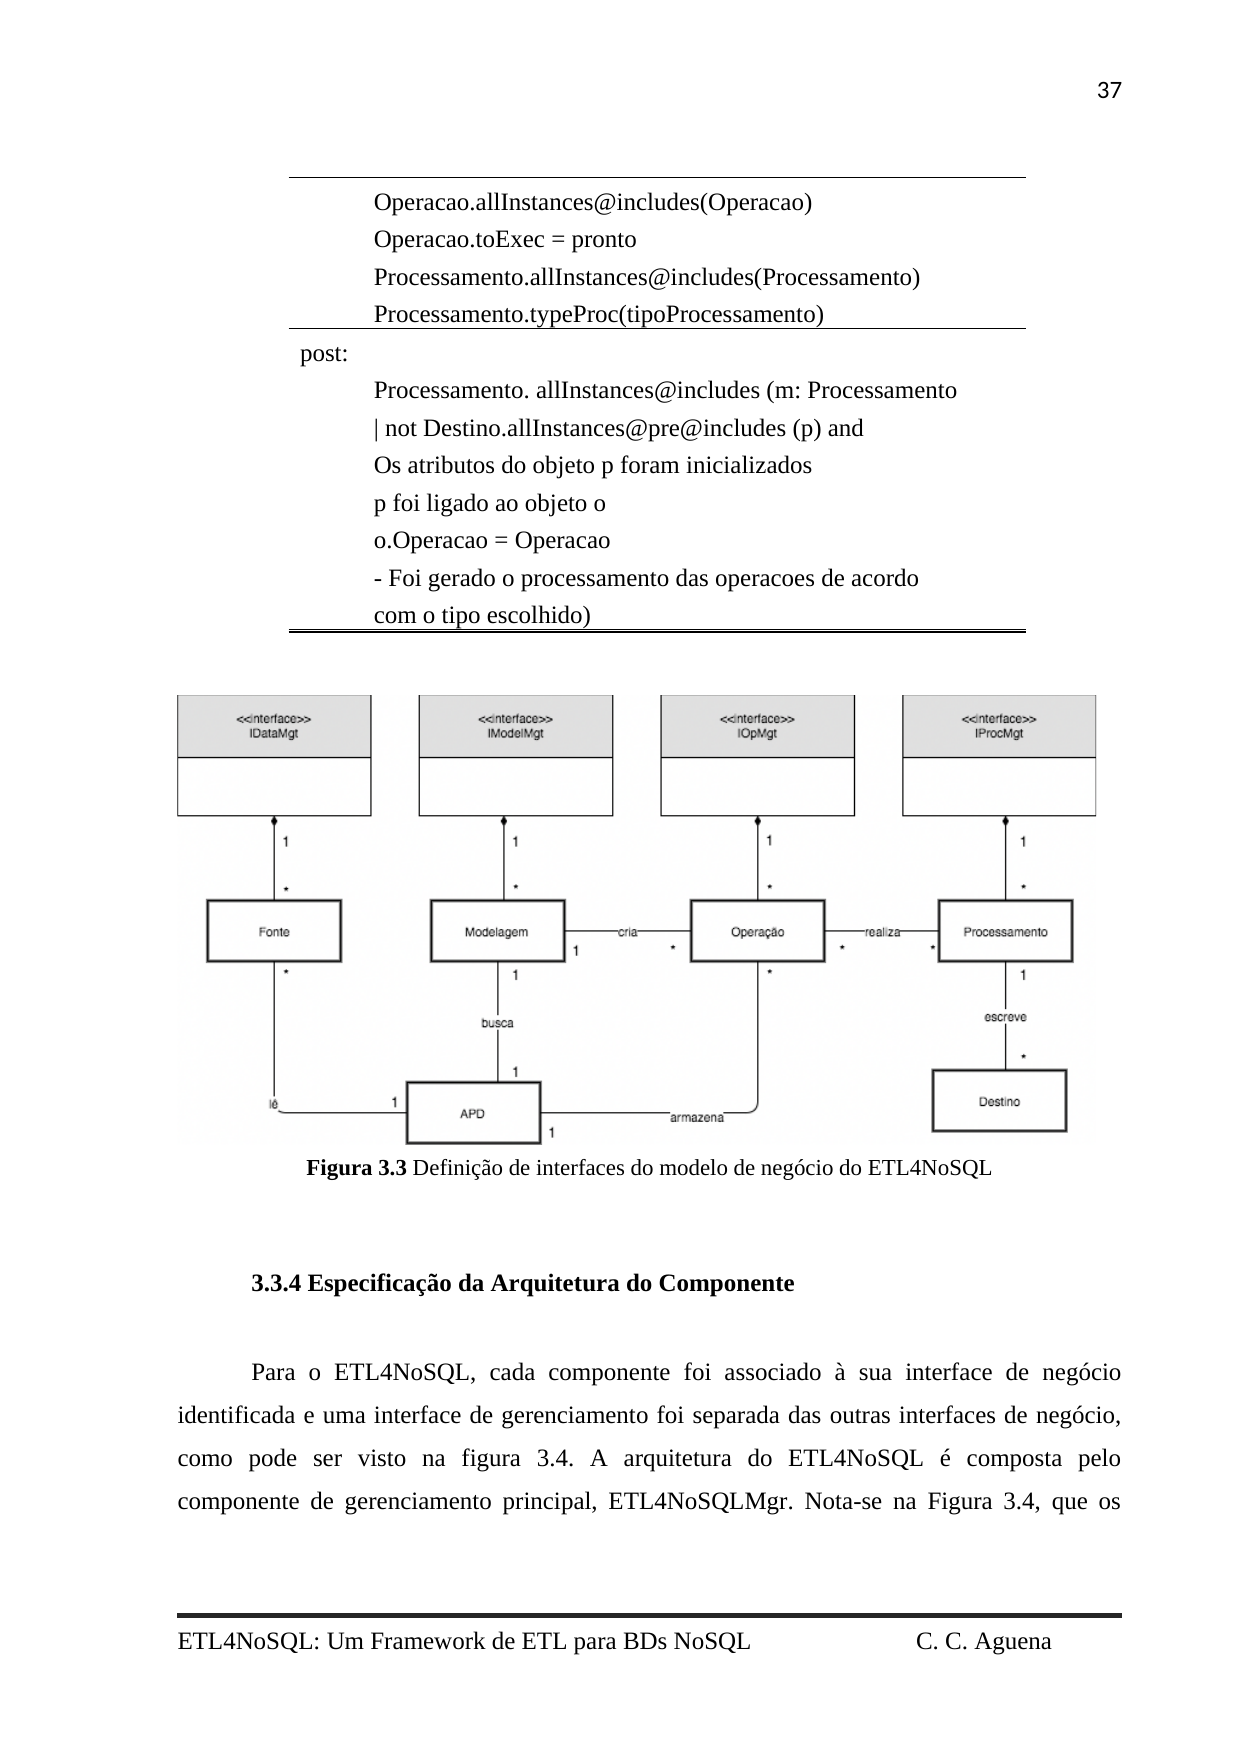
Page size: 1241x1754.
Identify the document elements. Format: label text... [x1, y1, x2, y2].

text Figura 3.3 Definição de interfaces do modelo de negócio do ETL4NoSQL [177, 1145, 1122, 1180]
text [177, 1357, 1122, 1515]
picture [177, 695, 1097, 1145]
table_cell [289, 178, 1026, 328]
text 3.3.4 Especificação da Arquitetura do Componente [177, 1268, 1122, 1297]
table_cell post: Processamento. allInstances@includes (m: Processamento | not Destino.allInstances@pre@includes (p) and Os atributos do objeto p foram inicializados p foi ligado ao objeto o o.Operacao = Operacao - Foi gerado o processamento das operacoes de acordo com o tipo escolhido) [289, 329, 1026, 629]
